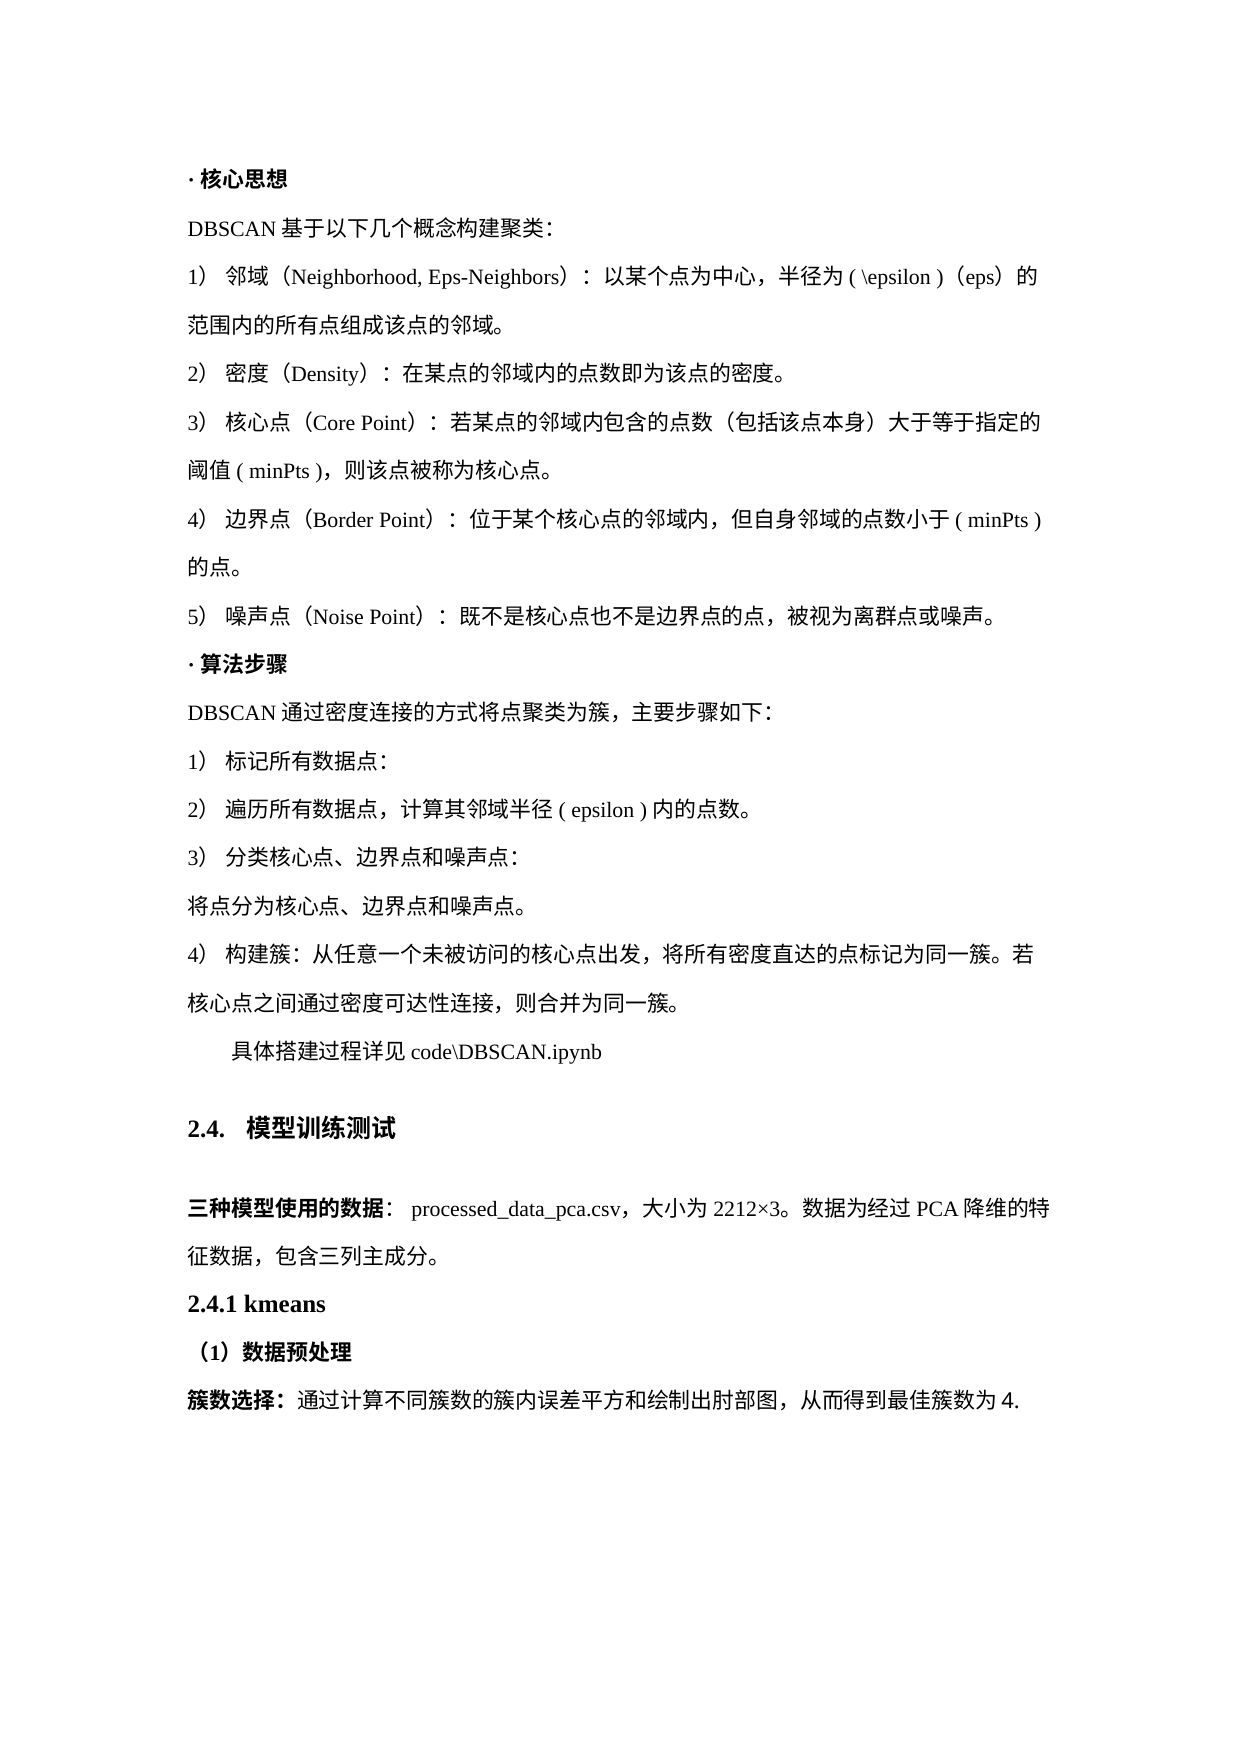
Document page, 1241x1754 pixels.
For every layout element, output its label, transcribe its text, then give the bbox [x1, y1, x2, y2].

text 具体搭建过程详见code\DBSCAN.ipynb [231, 1034, 1053, 1066]
text · 核心思想 [187, 162, 1053, 194]
list 遍历所有数据点，计算其邻域半径 ( epsilon ) 内的点数。 [187, 792, 1053, 824]
text 三种模型使用的数据： processed_data_pca.csv，大小为 2212×3。数据为经过 PCA 降维的特征数据，包含三列主成分。 [187, 1190, 1053, 1271]
list 分类核心点、边界点和噪声点： [187, 840, 1053, 872]
text （1）数据预处理 [187, 1334, 1053, 1367]
list 边界点（Border Point）：位于某个核心点的邻域内，但自身邻域的点数小于 ( minPts ) 的点。 [187, 501, 1053, 582]
text 2.4.1 kmeans [187, 1287, 1053, 1320]
list 密度（Density）：在某点的邻域内的点数即为该点的密度。 [187, 356, 1053, 388]
text · 算法步骤 [187, 647, 1053, 679]
text 簇数选择：通过计算不同簇数的簇内误差平方和绘制出肘部图，从而得到最佳簇数为4. [187, 1382, 1053, 1415]
list 邻域（Neighborhood, Eps-Neighbors）：以某个点为中心，半径为 ( \epsilon )（eps）的范围内的所有点组成该点的邻域。 [187, 259, 1053, 340]
list 模型训练测试 [187, 1094, 1053, 1159]
list 标记所有数据点： [187, 743, 1053, 776]
text 将点分为核心点、边界点和噪声点。 [187, 888, 1053, 921]
text DBSCAN 基于以下几个概念构建聚类： [187, 210, 1053, 243]
list 构建簇：从任意一个未被访问的核心点出发，将所有密度直达的点标记为同一簇。若核心点之间通过密度可达性连接，则合并为同一簇。 [187, 937, 1053, 1018]
list 噪声点（Noise Point）：既不是核心点也不是边界点的点，被视为离群点或噪声。 [187, 598, 1053, 631]
list 核心点（Core Point）：若某点的邻域内包含的点数（包括该点本身）大于等于指定的阈值 ( minPts )，则该点被称为核心点。 [187, 404, 1053, 485]
text DBSCAN 通过密度连接的方式将点聚类为簇，主要步骤如下： [187, 695, 1053, 727]
